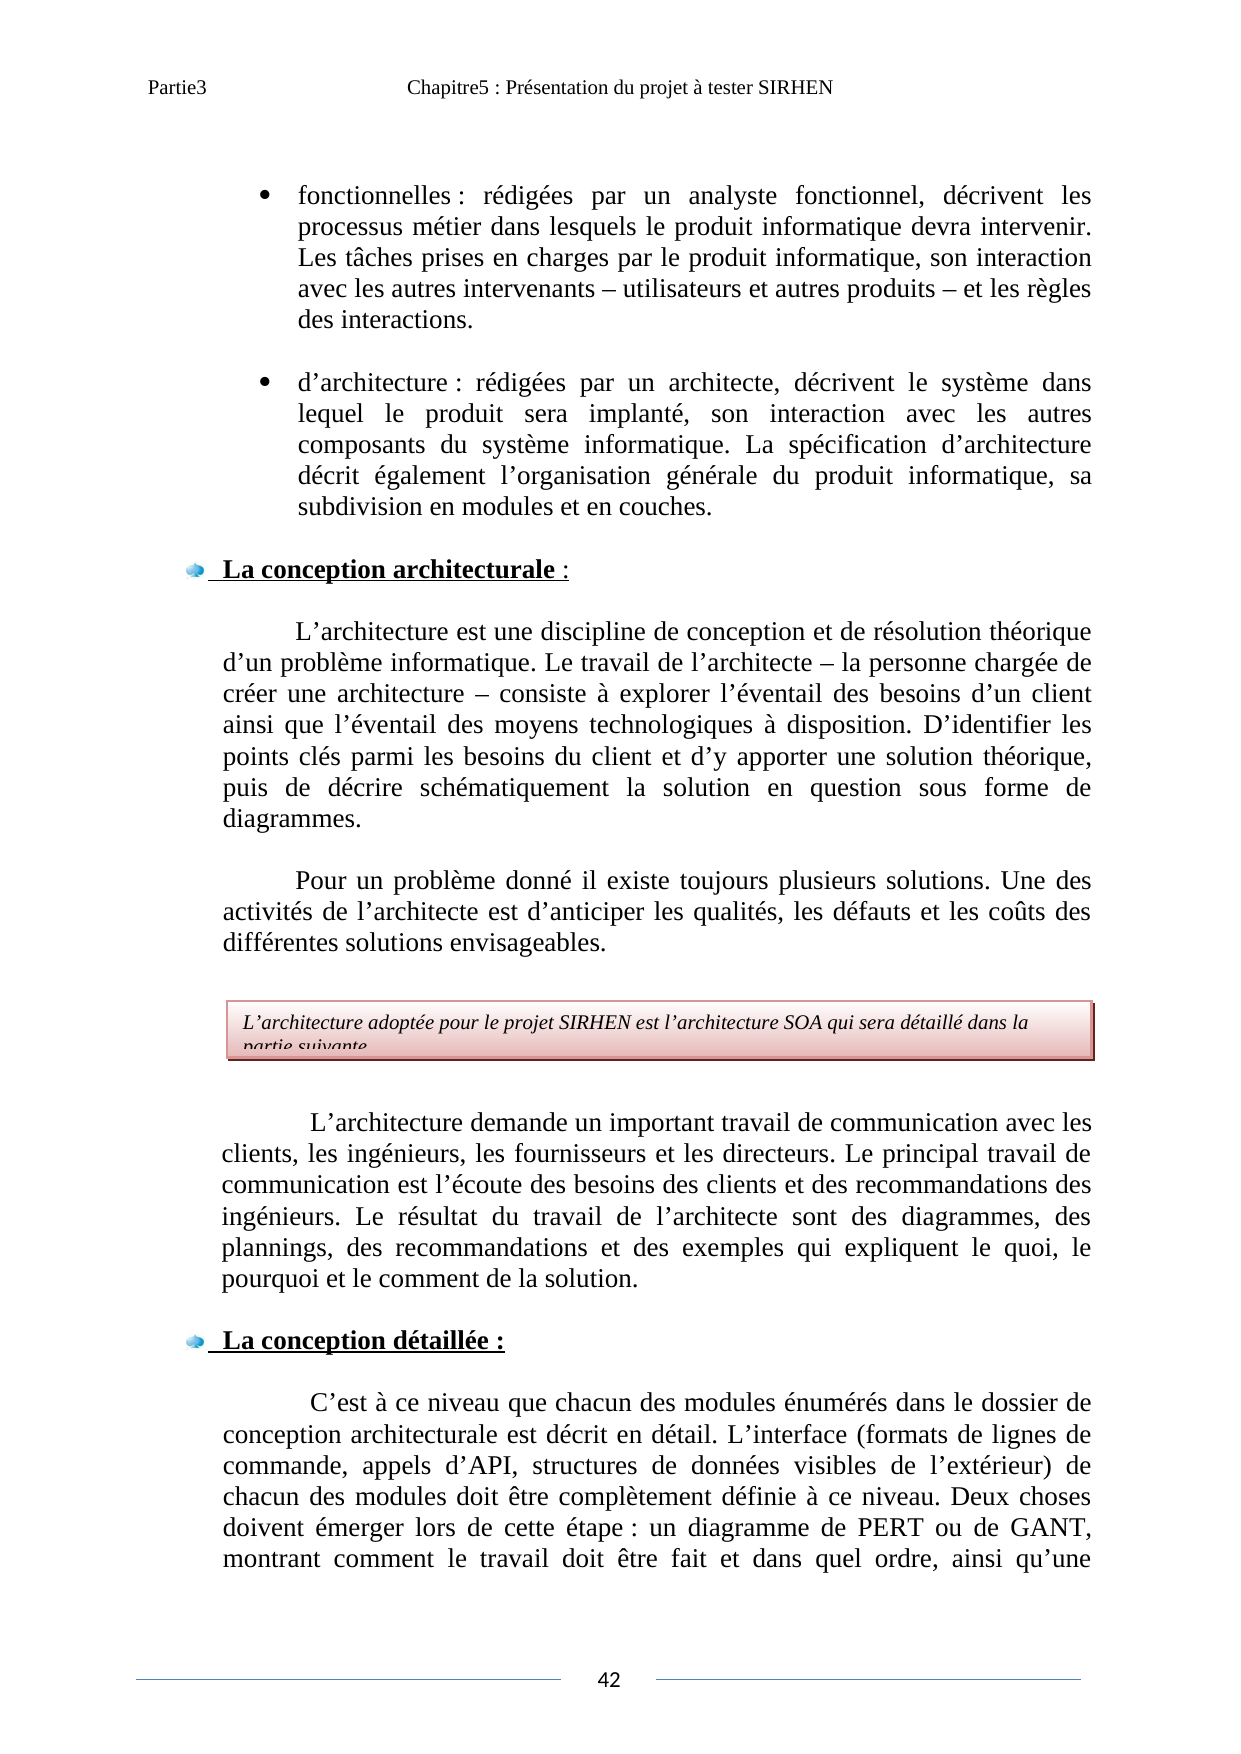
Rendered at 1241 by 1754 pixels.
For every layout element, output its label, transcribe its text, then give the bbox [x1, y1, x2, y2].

list d’architecture : rédigées par un architecte, décrivent le système dans lequel le produit sera implanté, son interaction avec les autres composants du système informatique. La spécification d’architecture décrit également l’organisation générale du produit informatique, sa subdivision en modules et en couches. [260, 366, 1093, 522]
text L’architecture demande un important travail de communication avec les clients, les ingénieurs, les fournisseurs et les directeurs. Le principal travail de communication est l’écoute des besoins des clients et des recommandations des ingénieurs. Le résultat du travail de l’architecte sont des diagrammes, des plannings, des recommandations et des exemples qui expliquent le quoi, le pourquoi et le comment de la solution. [221, 1106, 1093, 1293]
picture [186, 561, 207, 579]
list L’architecture est une discipline de conception et de résolution théorique d’un problème informatique. Le travail de l’architecte – la personne chargée de créer une architecture – consiste à explorer l’éventail des besoins d’un client ainsi que l’éventail des moyens technologiques à disposition. D’identifier les points clés parmi les besoins du client et d’y apporter une solution théorique, puis de décrire schématiquement la solution en question sous forme de diagrammes. [223, 615, 1093, 833]
list Pour un problème donné il existe toujours plusieurs solutions. Une des activités de l’architecte est d’anticiper les qualités, les défauts et les coûts des différentes solutions envisageables. [223, 864, 1093, 958]
list fonctionnelles : rédigées par un analyste fonctionnel, décrivent les processus métier dans lesquels le produit informatique devra intervenir. Les tâches prises en charges par le produit informatique, son interaction avec les autres intervenants – utilisateurs et autres produits – et les règles des interactions. [260, 179, 1093, 334]
picture [186, 1333, 207, 1350]
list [223, 1387, 1093, 1573]
list La conception architecturale : [185, 553, 1093, 584]
list La conception détaillée : [185, 1324, 1093, 1355]
